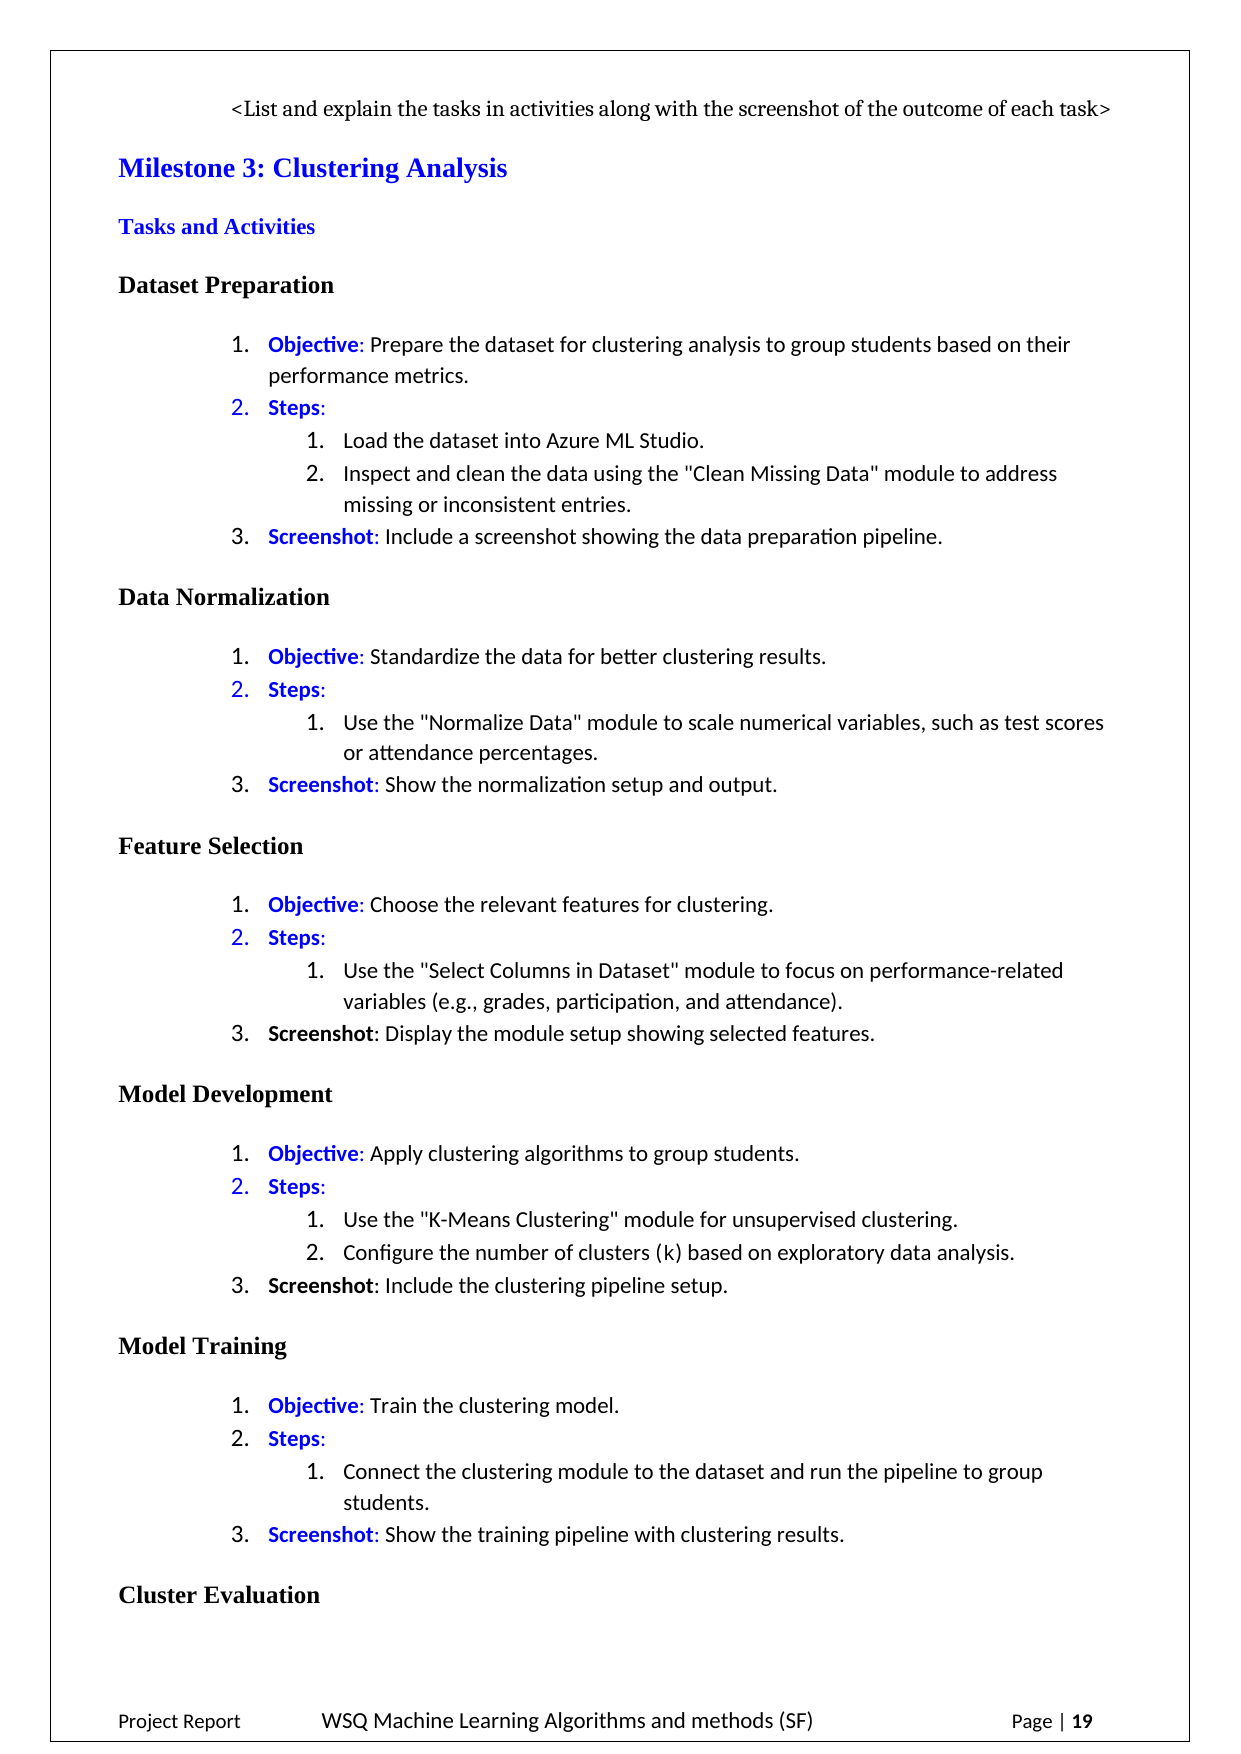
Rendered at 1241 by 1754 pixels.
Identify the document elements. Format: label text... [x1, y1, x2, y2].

list Screenshot: Display the module setup showing selected features. [231, 1017, 1122, 1048]
list Objective: Prepare the dataset for clustering analysis to group students based on their performance metrics. [231, 328, 1122, 389]
list Steps: [231, 673, 1122, 703]
list Objective: Standardize the data for better clustering results. [231, 640, 1122, 670]
list Connect the clustering module to the dataset and run the pipeline to group students. [306, 1455, 1122, 1516]
list Objective: Choose the relevant features for clustering. [231, 889, 1122, 919]
subtitle Milestone 3: Clustering Analysis [118, 151, 1122, 183]
subtitle Tasks and Activities [118, 213, 1122, 239]
list Screenshot: Include a screenshot showing the data preparation pipeline. [231, 520, 1122, 550]
list Screenshot: Include the clustering pipeline setup. [231, 1269, 1122, 1299]
list Steps: [231, 391, 1122, 422]
text Cluster Evaluation [118, 1580, 1122, 1609]
list Objective: Apply clustering algorithms to group students. [231, 1137, 1122, 1168]
text Feature Selection [118, 831, 1122, 859]
list Load the dataset into Azure ML Studio. [306, 424, 1122, 454]
list Use the "Normalize Data" module to scale numerical variables, such as test scores or attendance percentages. [306, 706, 1122, 766]
list Steps: [231, 1422, 1122, 1452]
list Screenshot: Show the training pipeline with clustering results. [231, 1518, 1122, 1548]
list <List and explain the tasks in activities along with the screenshot of the outcome of each task> [231, 89, 1122, 122]
list Objective: Train the clustering model. [231, 1389, 1122, 1419]
list Inspect and clean the data using the "Clean Missing Data" module to address missing or inconsistent entries. [306, 457, 1122, 518]
list Configure the number of clusters (k) based on exploratory data analysis. [306, 1236, 1122, 1267]
text Model Development [118, 1079, 1122, 1108]
list Steps: [231, 922, 1122, 952]
list Use the "Select Columns in Dataset" module to focus on performance-related variables (e.g., grades, participation, and attendance). [306, 954, 1122, 1015]
text Data Normalization [118, 582, 1122, 611]
list Screenshot: Show the normalization setup and output. [231, 769, 1122, 799]
list Use the "K-Means Clustering" module for unsupervised clustering. [306, 1203, 1122, 1234]
text Dataset Preparation [118, 270, 1122, 299]
text Model Training [118, 1331, 1122, 1360]
list Steps: [231, 1170, 1122, 1201]
